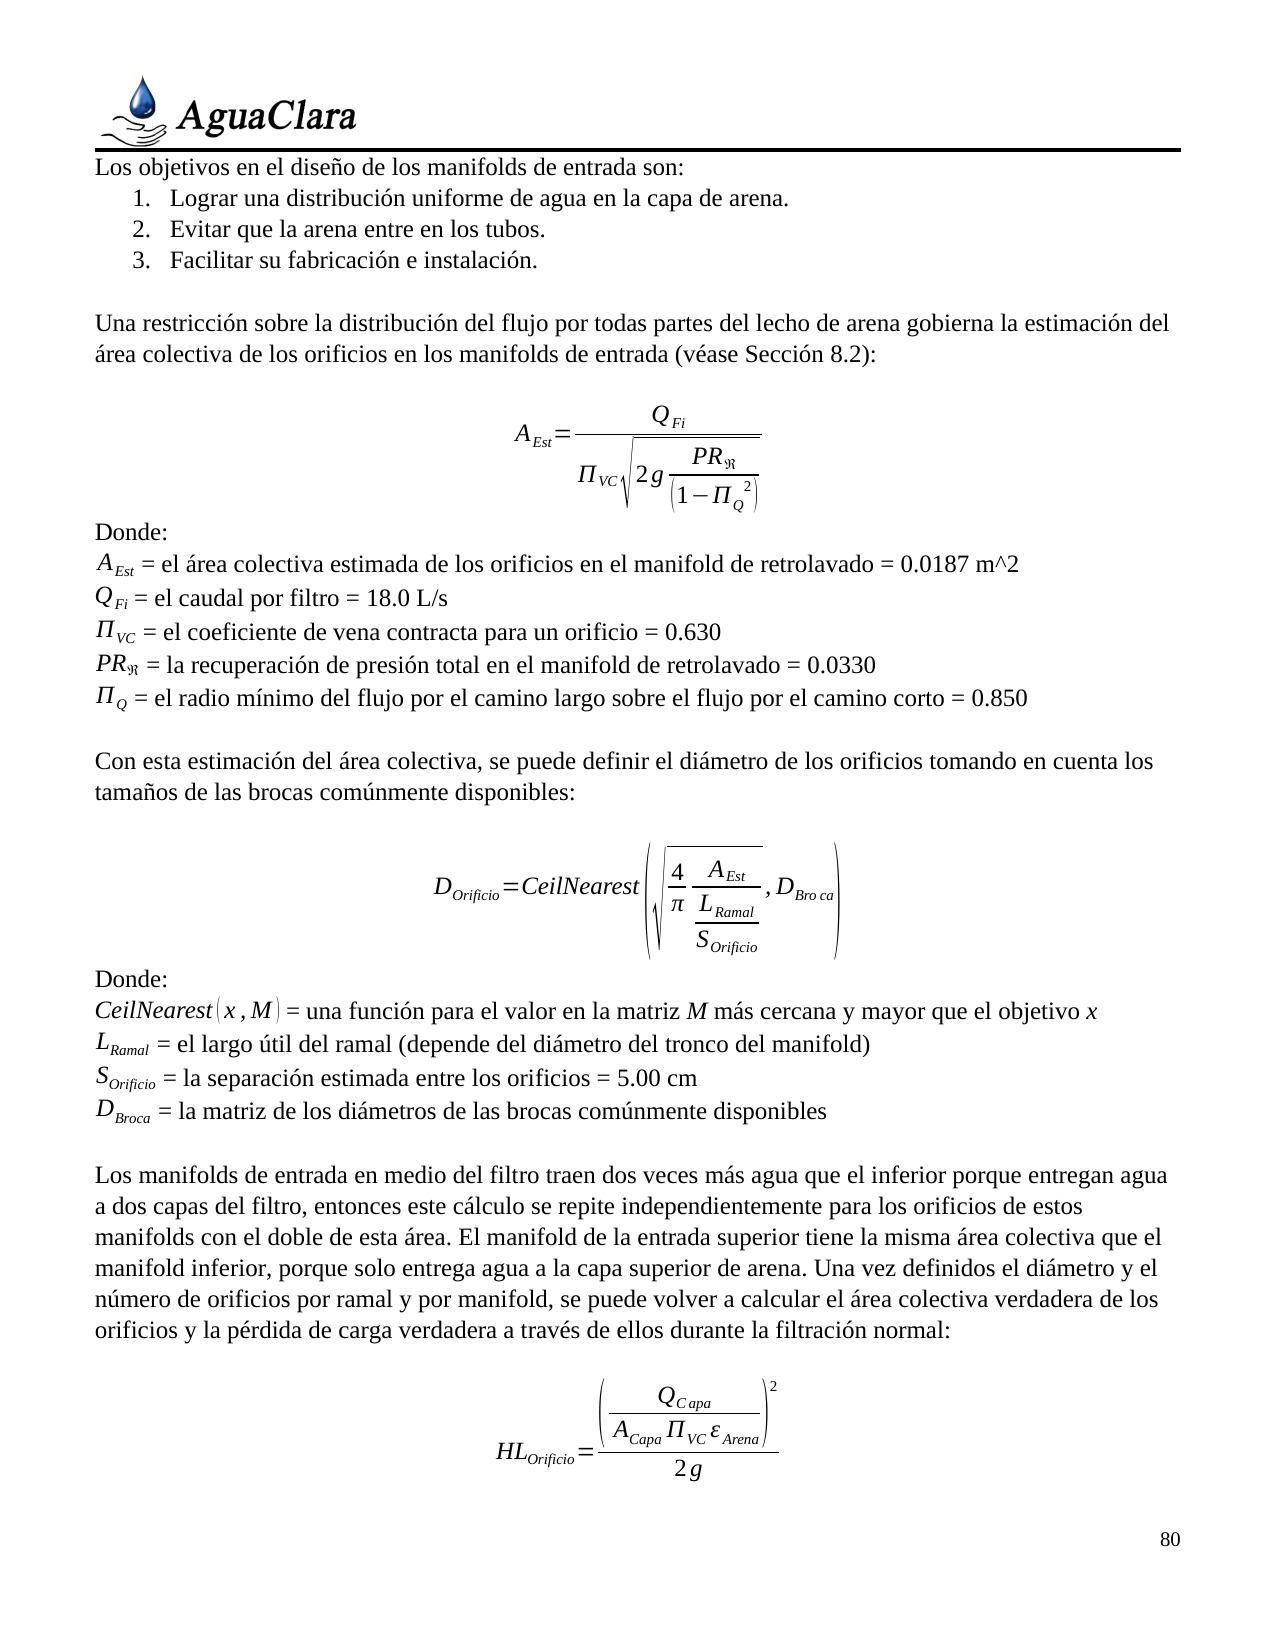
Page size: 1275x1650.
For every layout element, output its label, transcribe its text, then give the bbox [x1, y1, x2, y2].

list Donde: [94, 517, 1181, 546]
text Una restricción sobre la distribución del flujo por todas partes del lecho de arena gobierna la estimación del área colectiva de los orificios en los manifolds de entrada (véase Sección 8.2): [94, 308, 1181, 367]
list = el caudal por filtro = 18.0 L/s [94, 582, 1181, 613]
list = el área colectiva estimada de los orificios en el manifold de retrolavado = 0.0187 m^2 [94, 548, 1181, 579]
list = la matriz de los diámetros de las brocas comúnmente disponibles [94, 1095, 1181, 1126]
list = el coeficiente de vena contracta para un orificio = 0.630 [94, 615, 1181, 647]
text Los objetivos en el diseño de los manifolds de entrada son: [94, 152, 1181, 181]
list = una función para el valor en la matriz M más cercana y mayor que el objetivo x [94, 995, 1181, 1025]
list = el largo útil del ramal (depende del diámetro del tronco del manifold) [94, 1028, 1181, 1059]
list = la separación estimada entre los orificios = 5.00 cm [94, 1061, 1181, 1093]
list Lograr una distribución uniforme de agua en la capa de arena. [132, 183, 1181, 212]
list = la recuperación de presión total en el manifold de retrolavado = 0.0330 [94, 649, 1181, 679]
list Evitar que la arena entre en los tubos. [132, 214, 1181, 243]
picture [94, 75, 373, 148]
list = el radio mínimo del flujo por el camino largo sobre el flujo por el camino corto = 0.850 [94, 682, 1181, 713]
text Los manifolds de entrada en medio del filtro traen dos veces más agua que el inferior porque entregan agua a dos capas del filtro, entonces este cálculo se repite independientemente para los orificios de estos manifolds con el doble de esta área. El manifold de la entrada superior tiene la misma área colectiva que el manifold inferior, porque solo entrega agua a la capa superior de arena. Una vez definidos el diámetro y el número de orificios por ramal y por manifold, se puede volver a calcular el área colectiva verdadera de los orificios y la pérdida de carga verdadera a través de ellos durante la filtración normal: [94, 1160, 1181, 1344]
list Facilitar su fabricación e instalación. [132, 246, 1181, 274]
text Con esta estimación del área colectiva, se puede definir el diámetro de los orificios tomando en cuenta los tamaños de las brocas comúnmente disponibles: [94, 746, 1181, 806]
list Donde: [94, 964, 1181, 992]
